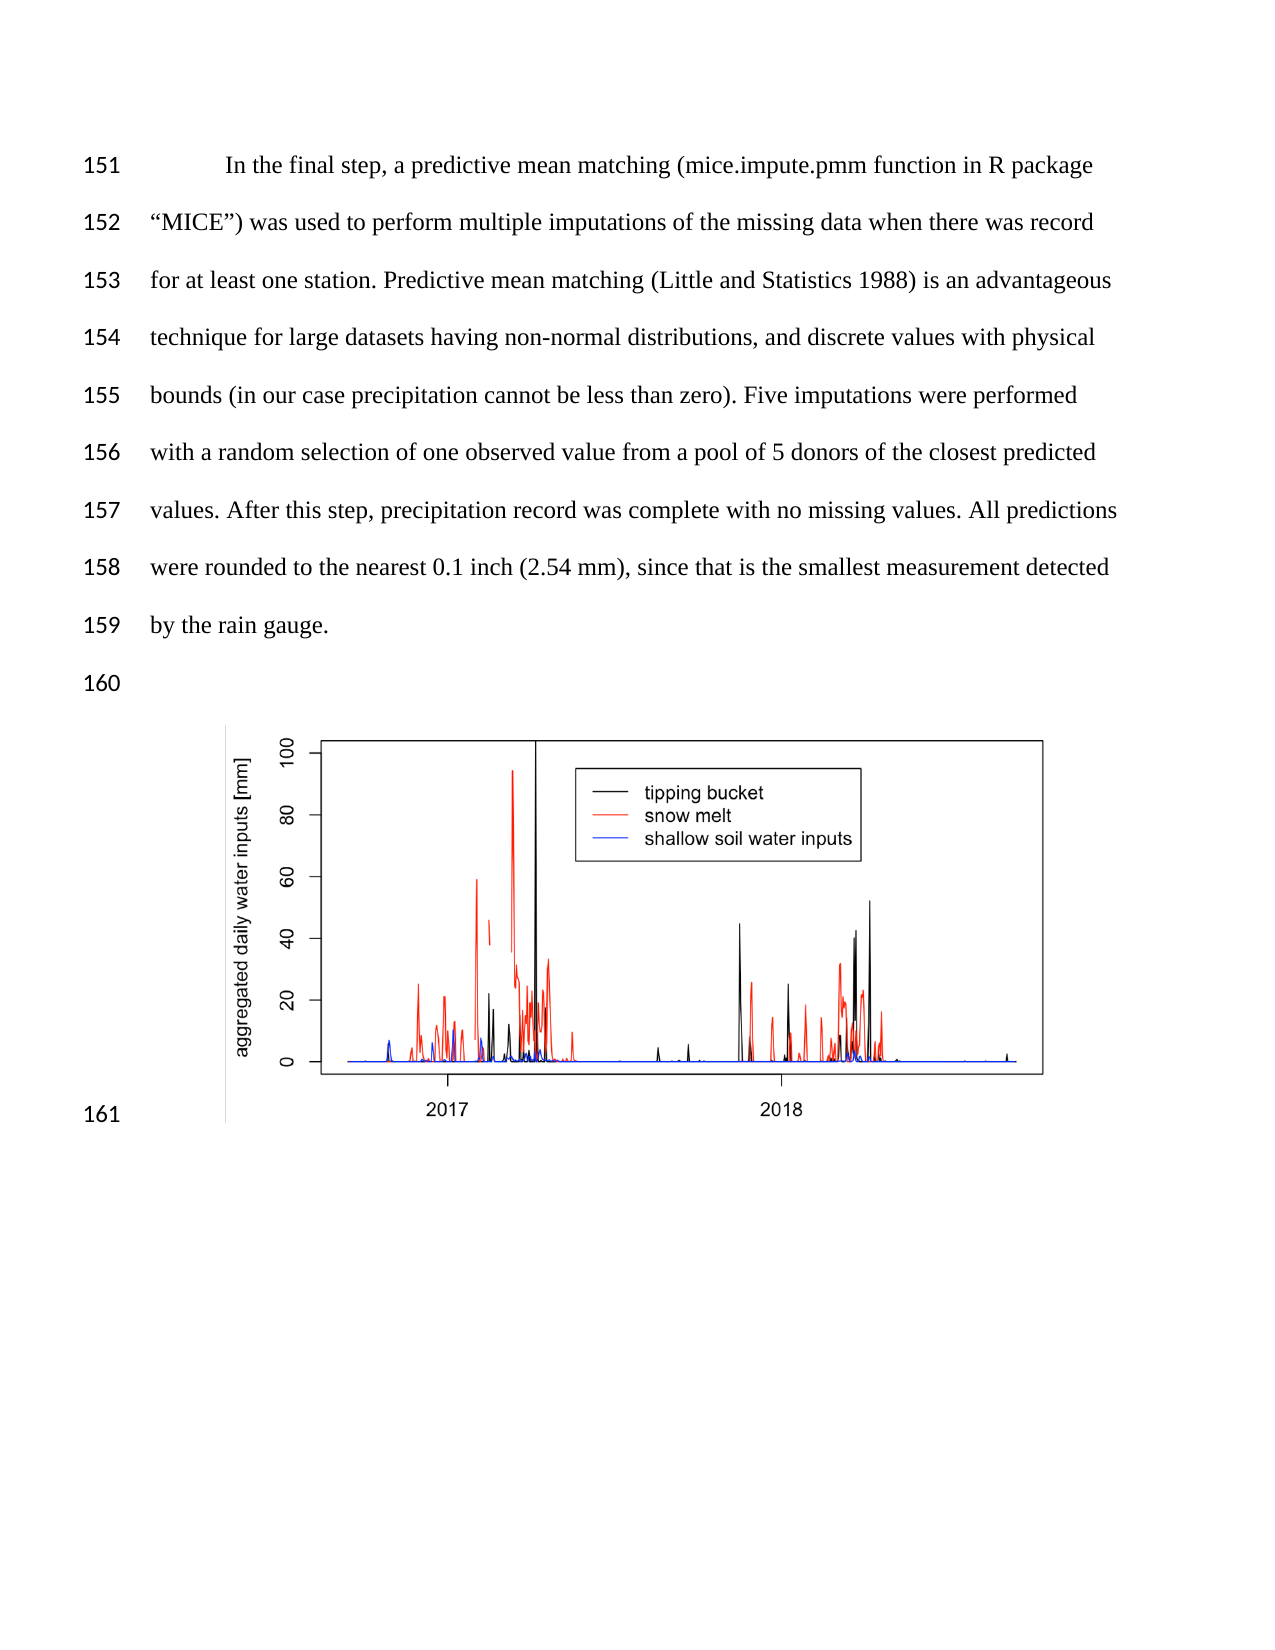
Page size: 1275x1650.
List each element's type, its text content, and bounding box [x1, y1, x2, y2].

picture [225, 725, 1071, 1123]
text In the final step, a predictive mean matching (mice.impute.pmm function in R package “MICE”) was used to perform multiple imputations of the missing data when there was record for at least one station. Predictive mean matching (Little and Statistics 1988) is an advantageous technique for large datasets having non-normal distributions, and discrete values with physical bounds (in our case precipitation cannot be less than zero). Five imputations were performed with a random selection of one observed value from a pool of 5 donors of the closest predicted values. After this step, precipitation record was complete with no missing values. All predictions were rounded to the nearest 0.1 inch (2.54 mm), since that is the smallest measurement detected by the rain gauge. [150, 150, 1125, 639]
